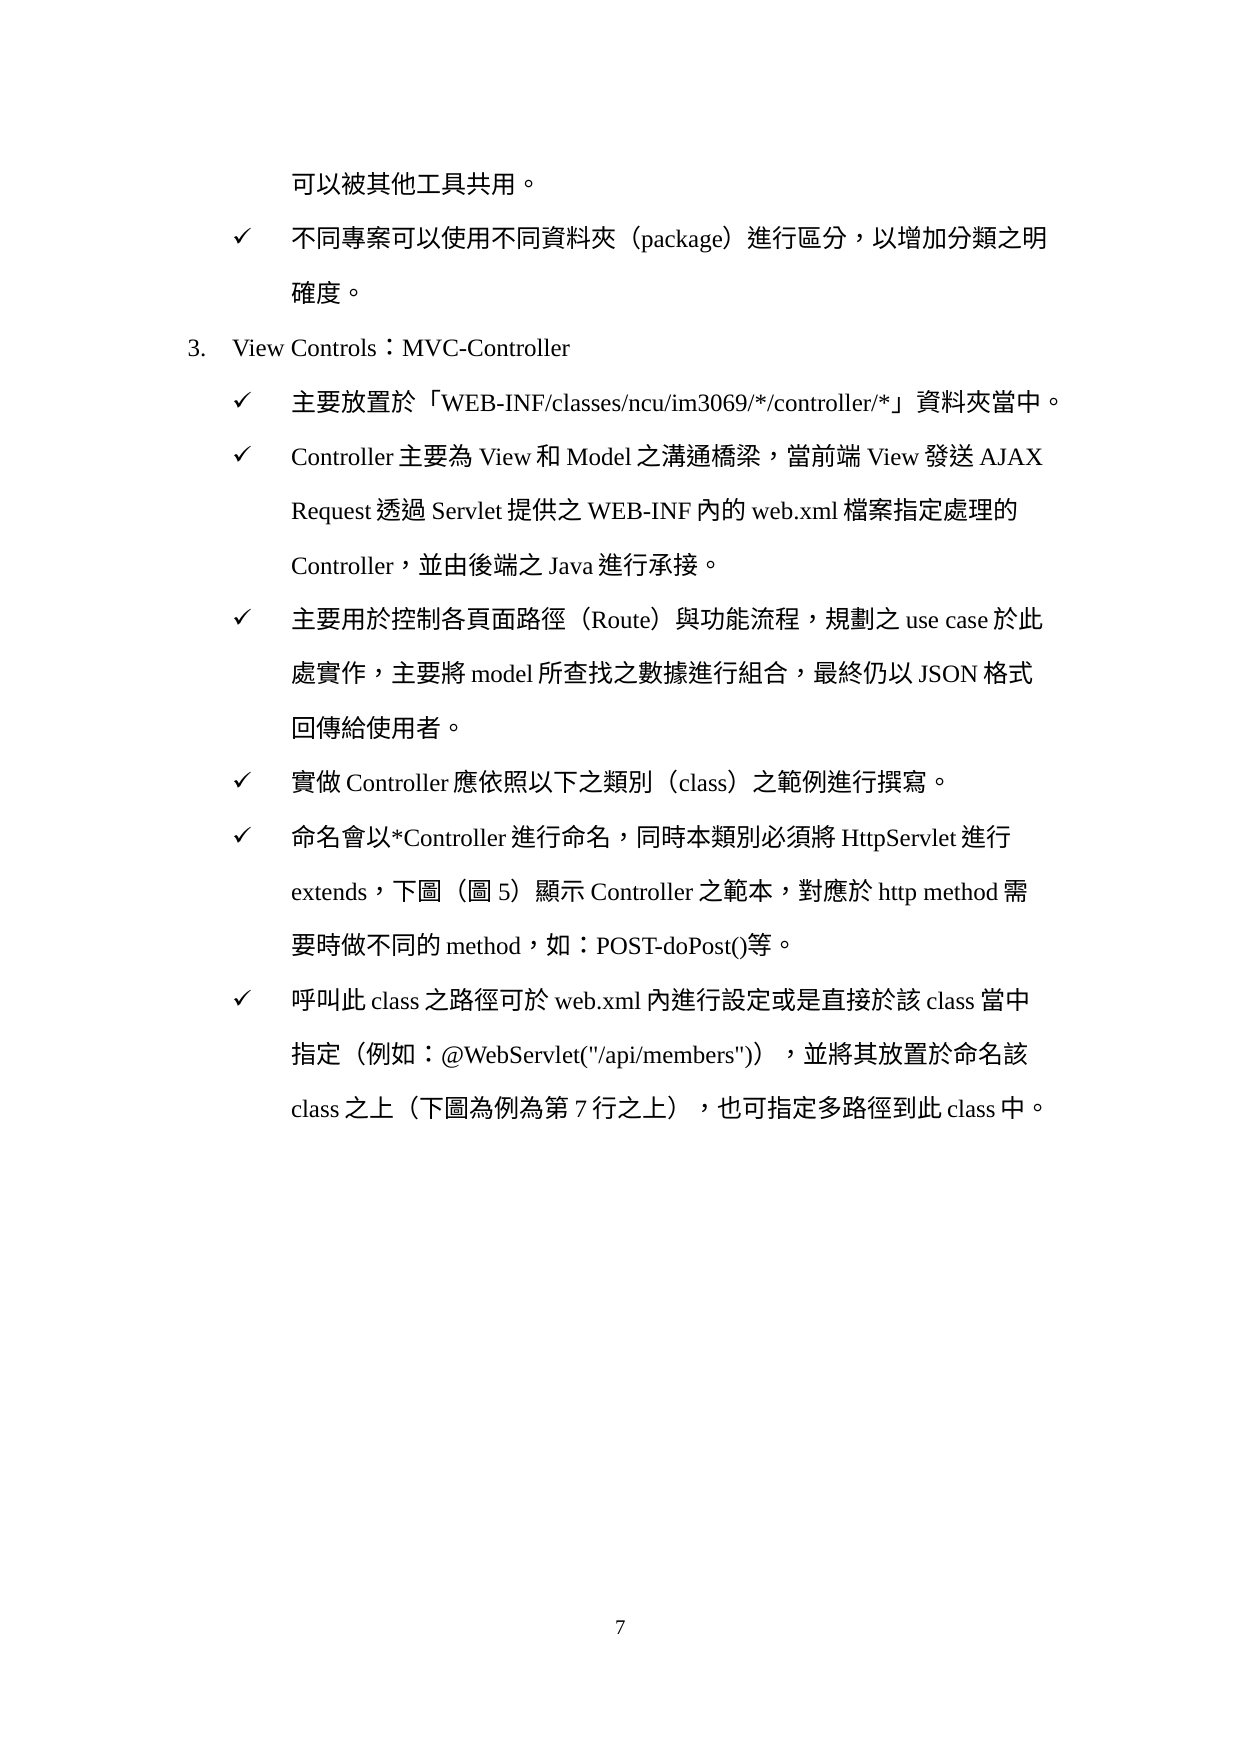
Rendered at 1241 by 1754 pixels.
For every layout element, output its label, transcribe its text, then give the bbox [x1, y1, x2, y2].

list 主要用於控制各頁面路徑（Route）與功能流程，規劃之use case於此處實作，主要將model所查找之數據進行組合，最終仍以JSON格式回傳給使用者。 [232, 599, 1053, 744]
list 呼叫此class之路徑可於web.xml內進行設定或是直接於該class當中指定（例如：@WebServlet("/api/members")），並將其放置於命名該class之上（下圖為例為第7行之上），也可指定多路徑到此class中。 [232, 980, 1053, 1125]
list 實做Controller應依照以下之類別（class）之範例進行撰寫。 [232, 763, 1053, 799]
list 不同專案可以使用不同資料夾（package）進行區分，以增加分類之明確度。 [232, 219, 1053, 309]
list Controller主要為View和Model之溝通橋梁，當前端View發送AJAX Request透過Servlet提供之WEB-INF內的web.xml檔案指定處理的Controller，並由後端之Java進行承接。 [232, 436, 1053, 581]
list View Controls：MVC-Controller [187, 328, 1053, 364]
list 命名會以*Controller進行命名，同時本類別必須將HttpServlet進行extends，下圖（圖 5）顯示Controller之範本，對應於http method需要時做不同的method，如：POST-doPost()等。 [232, 817, 1053, 962]
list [232, 164, 1053, 201]
list 主要放置於「WEB-INF/classes/ncu/im3069/*/controller/*」資料夾當中。 [232, 382, 1053, 418]
